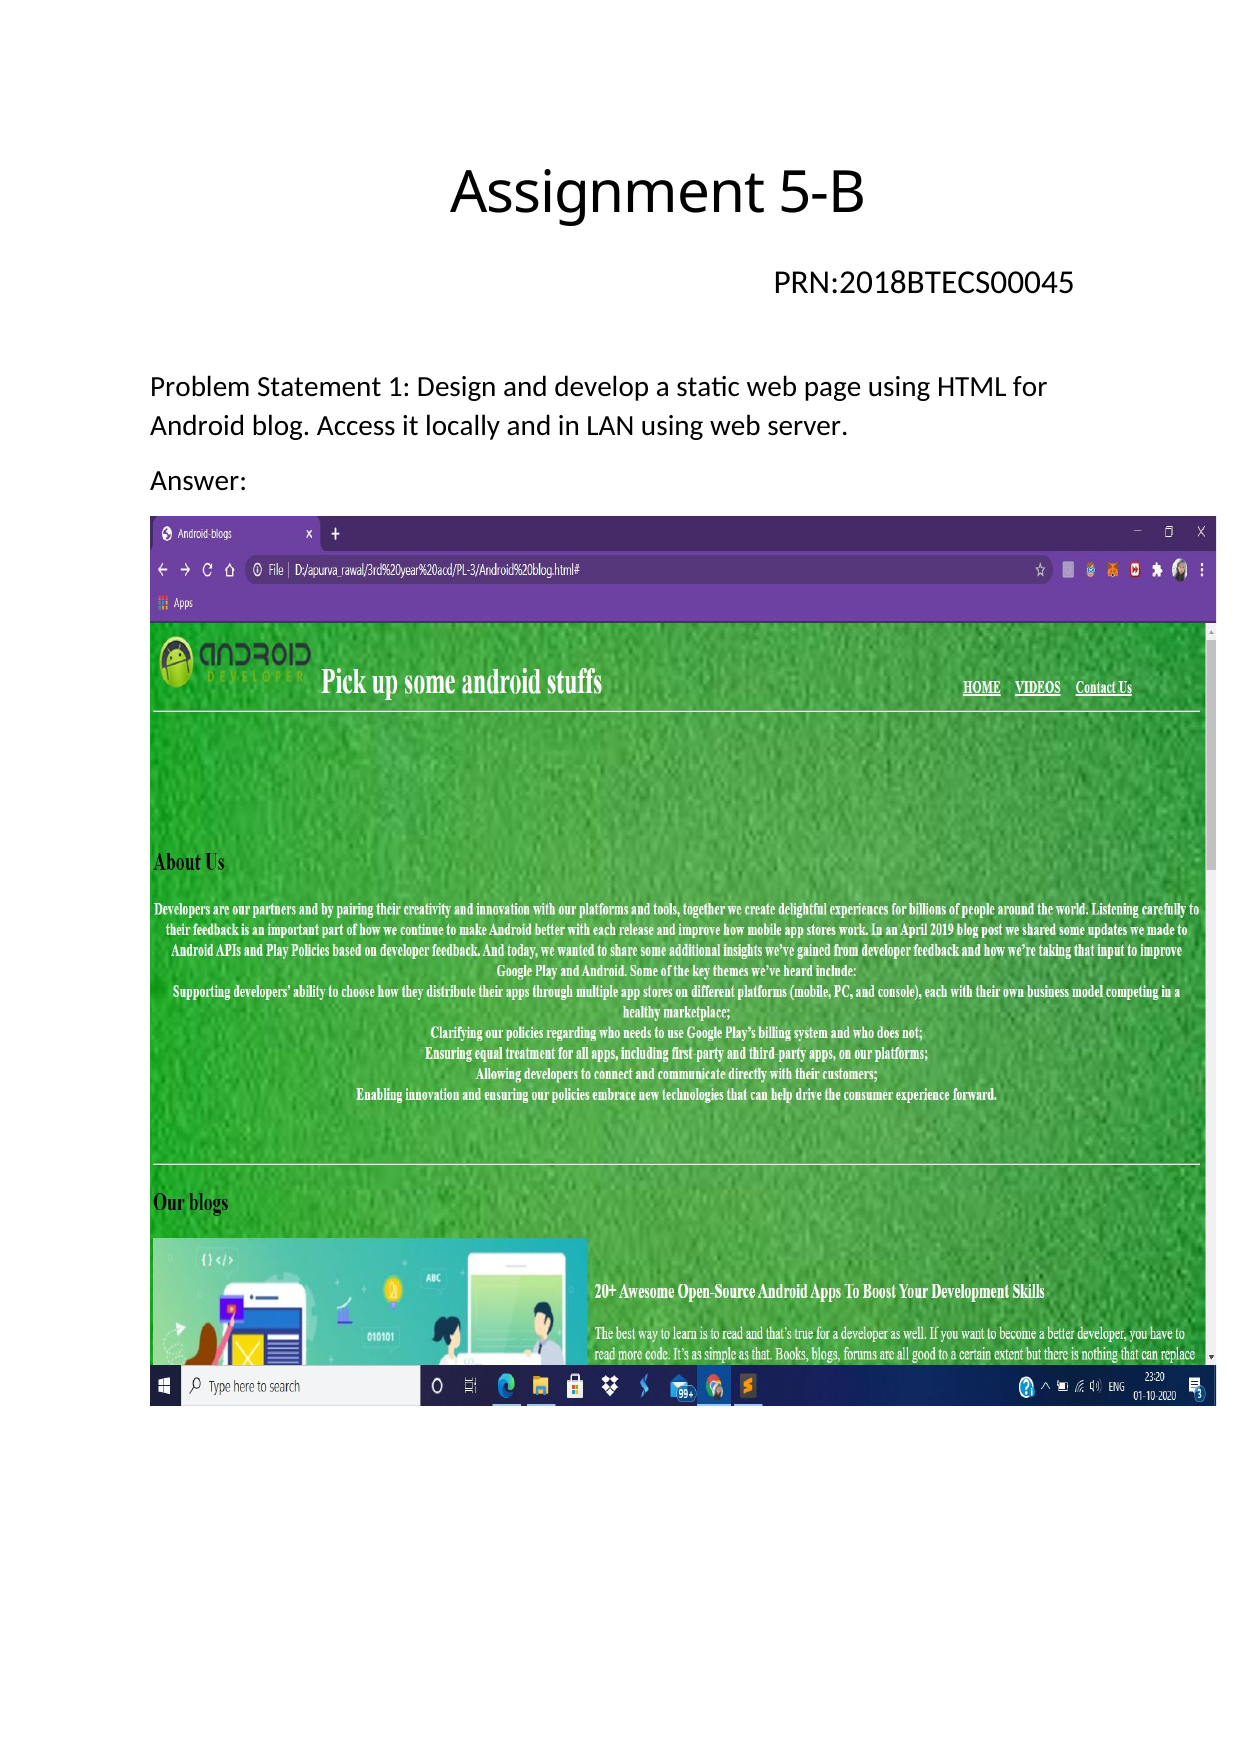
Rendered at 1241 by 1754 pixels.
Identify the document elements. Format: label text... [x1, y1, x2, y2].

text Answer: [150, 462, 1090, 497]
picture [150, 516, 1217, 1406]
text PRN:2018BTECS00045 [150, 229, 1090, 301]
text Problem Statement 1: Design and develop a static web page using HTML for Android blog. Access it locally and in LAN using web server. [150, 368, 1090, 442]
title Assignment 5-B [150, 150, 1090, 229]
